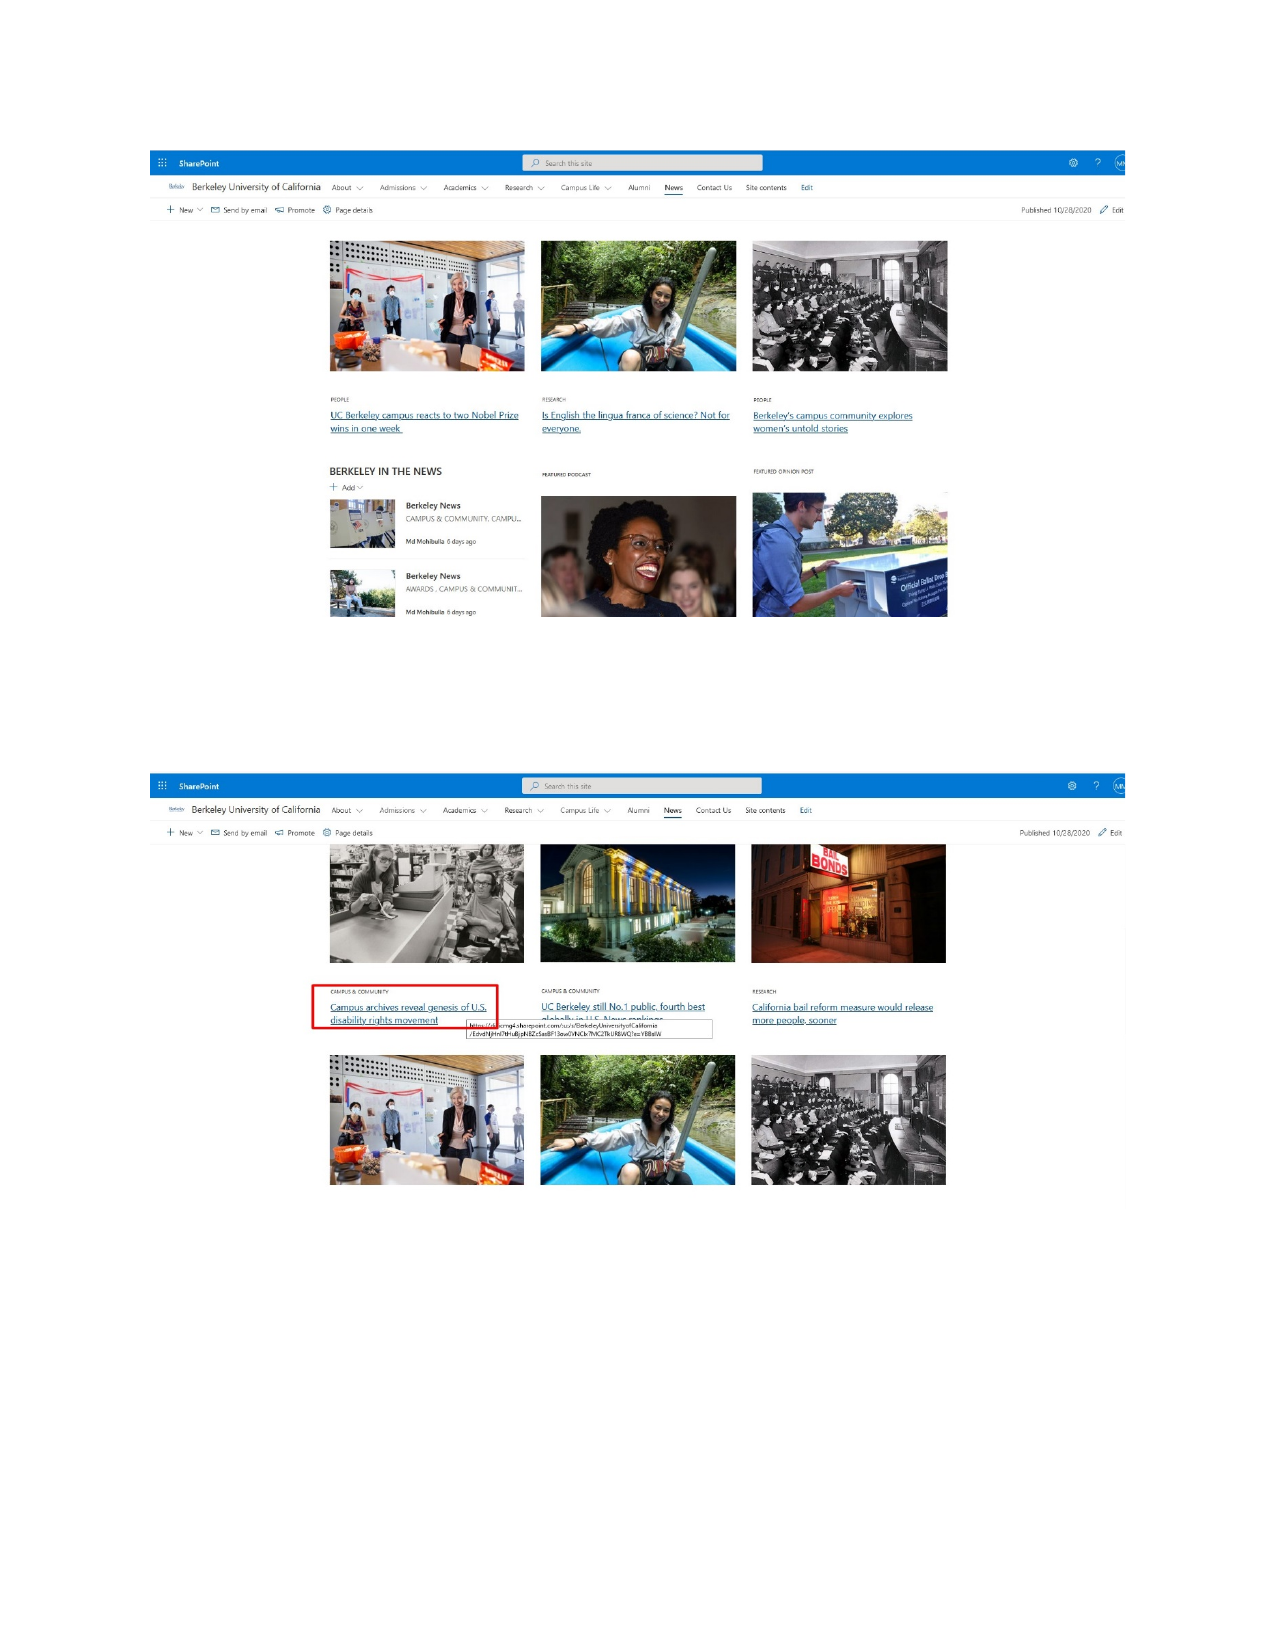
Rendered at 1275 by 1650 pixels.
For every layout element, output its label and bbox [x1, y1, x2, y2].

picture [150, 771, 1125, 1209]
picture [150, 150, 1125, 617]
